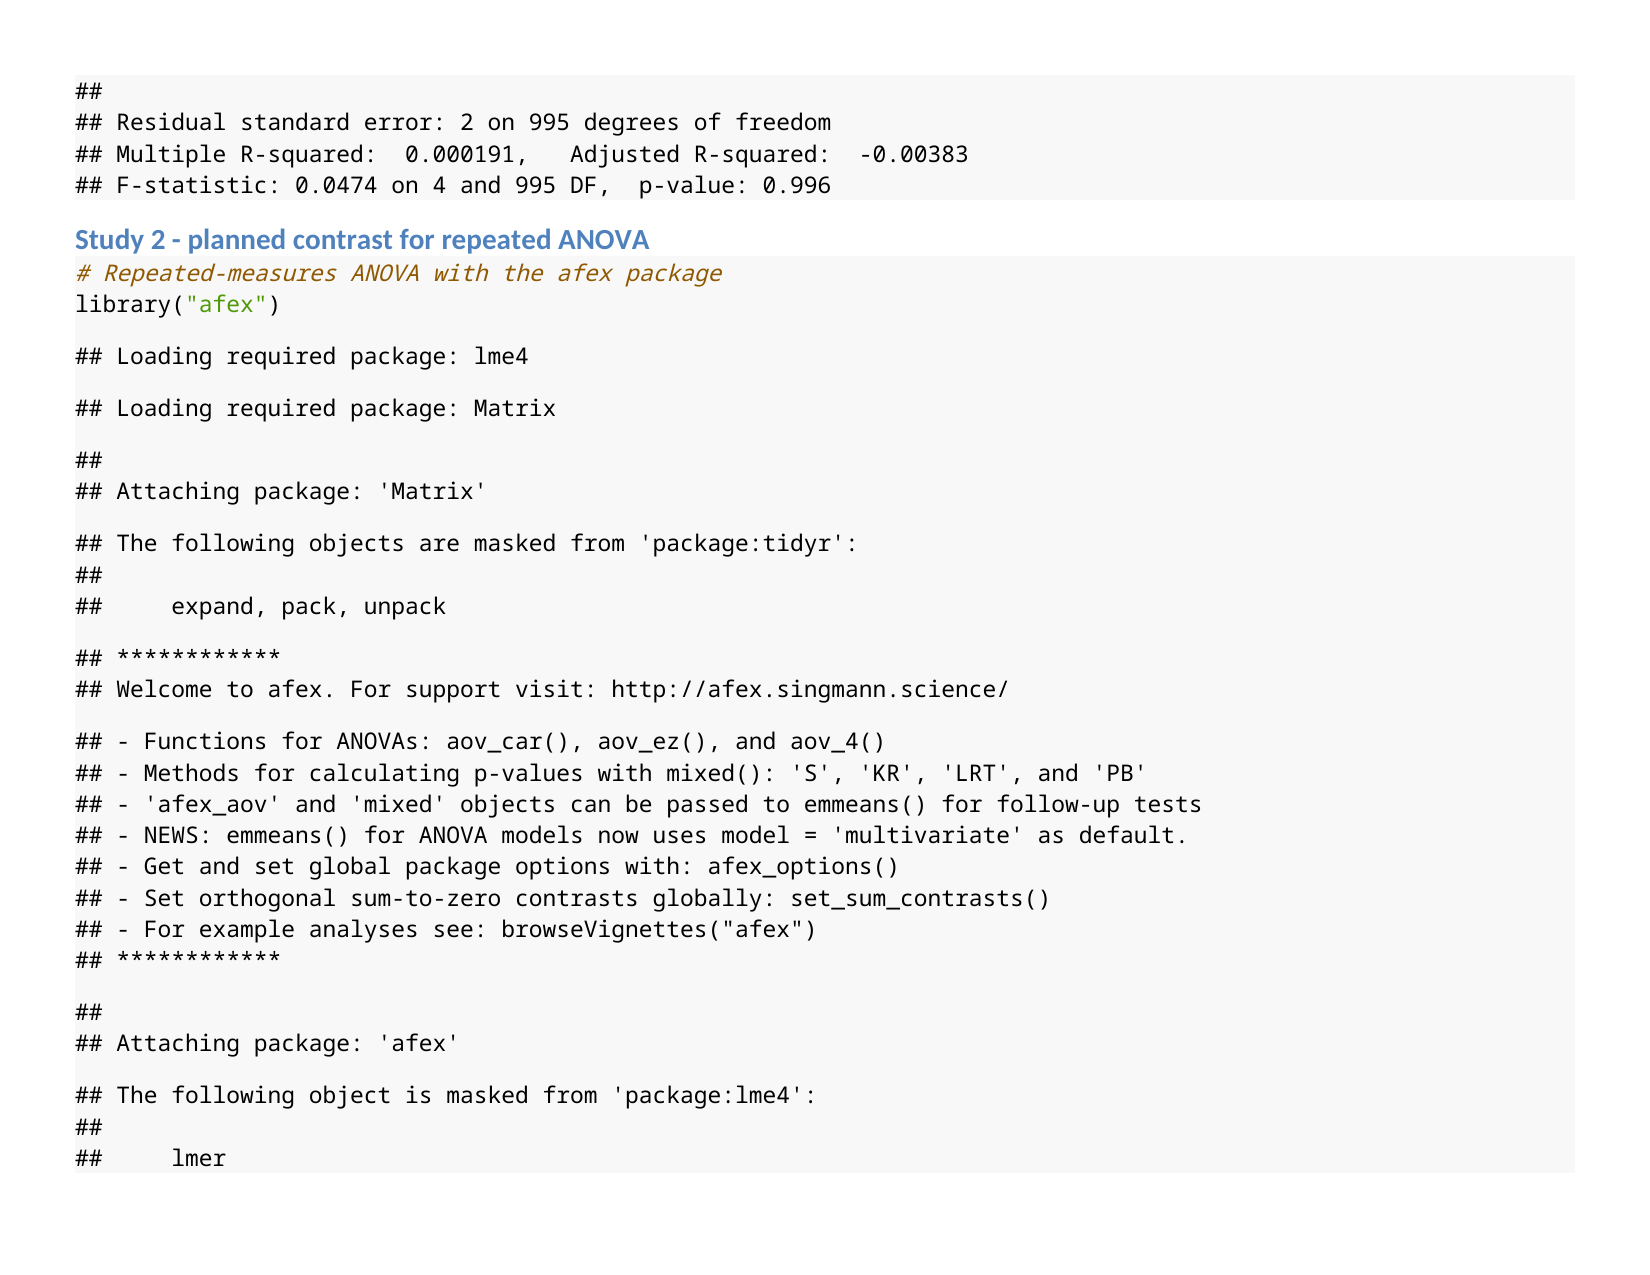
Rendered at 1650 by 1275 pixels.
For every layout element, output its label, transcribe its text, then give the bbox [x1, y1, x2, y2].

text ## ************ ## Welcome to afex. For support visit: http://afex.singmann.science/ [75, 642, 1575, 704]
text # Repeated-measures ANOVA with the afex package library("afex") [281, 256, 1575, 319]
text ## Loading required package: lme4 [75, 340, 1575, 371]
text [75, 75, 1575, 200]
text ## The following object is masked from 'package:lme4': ## ## lmer [75, 1079, 1575, 1173]
text ## ## Attaching package: 'Matrix' [75, 444, 1575, 506]
text ## - Functions for ANOVAs: aov_car(), aov_ez(), and aov_4() ## - Methods for calculating p-values with mixed(): 'S', 'KR', 'LRT', and 'PB' ## - 'afex_aov' and 'mixed' objects can be passed to emmeans() for follow-up tests ## - NEWS: emmeans() for ANOVA models now uses model = 'multivariate' as default. ## - Get and set global package options with: afex_options() ## - Set orthogonal sum-to-zero contrasts globally: set_sum_contrasts() ## - For example analyses see: browseVignettes("afex") ## ************ [75, 725, 1575, 975]
text ## The following objects are masked from 'package:tidyr': ## ## expand, pack, unpack [75, 527, 1575, 621]
text ## ## Attaching package: 'afex' [75, 996, 1575, 1058]
subtitle Study 2 - planned contrast for repeated ANOVA [75, 221, 1575, 256]
text ## Loading required package: Matrix [75, 392, 1575, 423]
